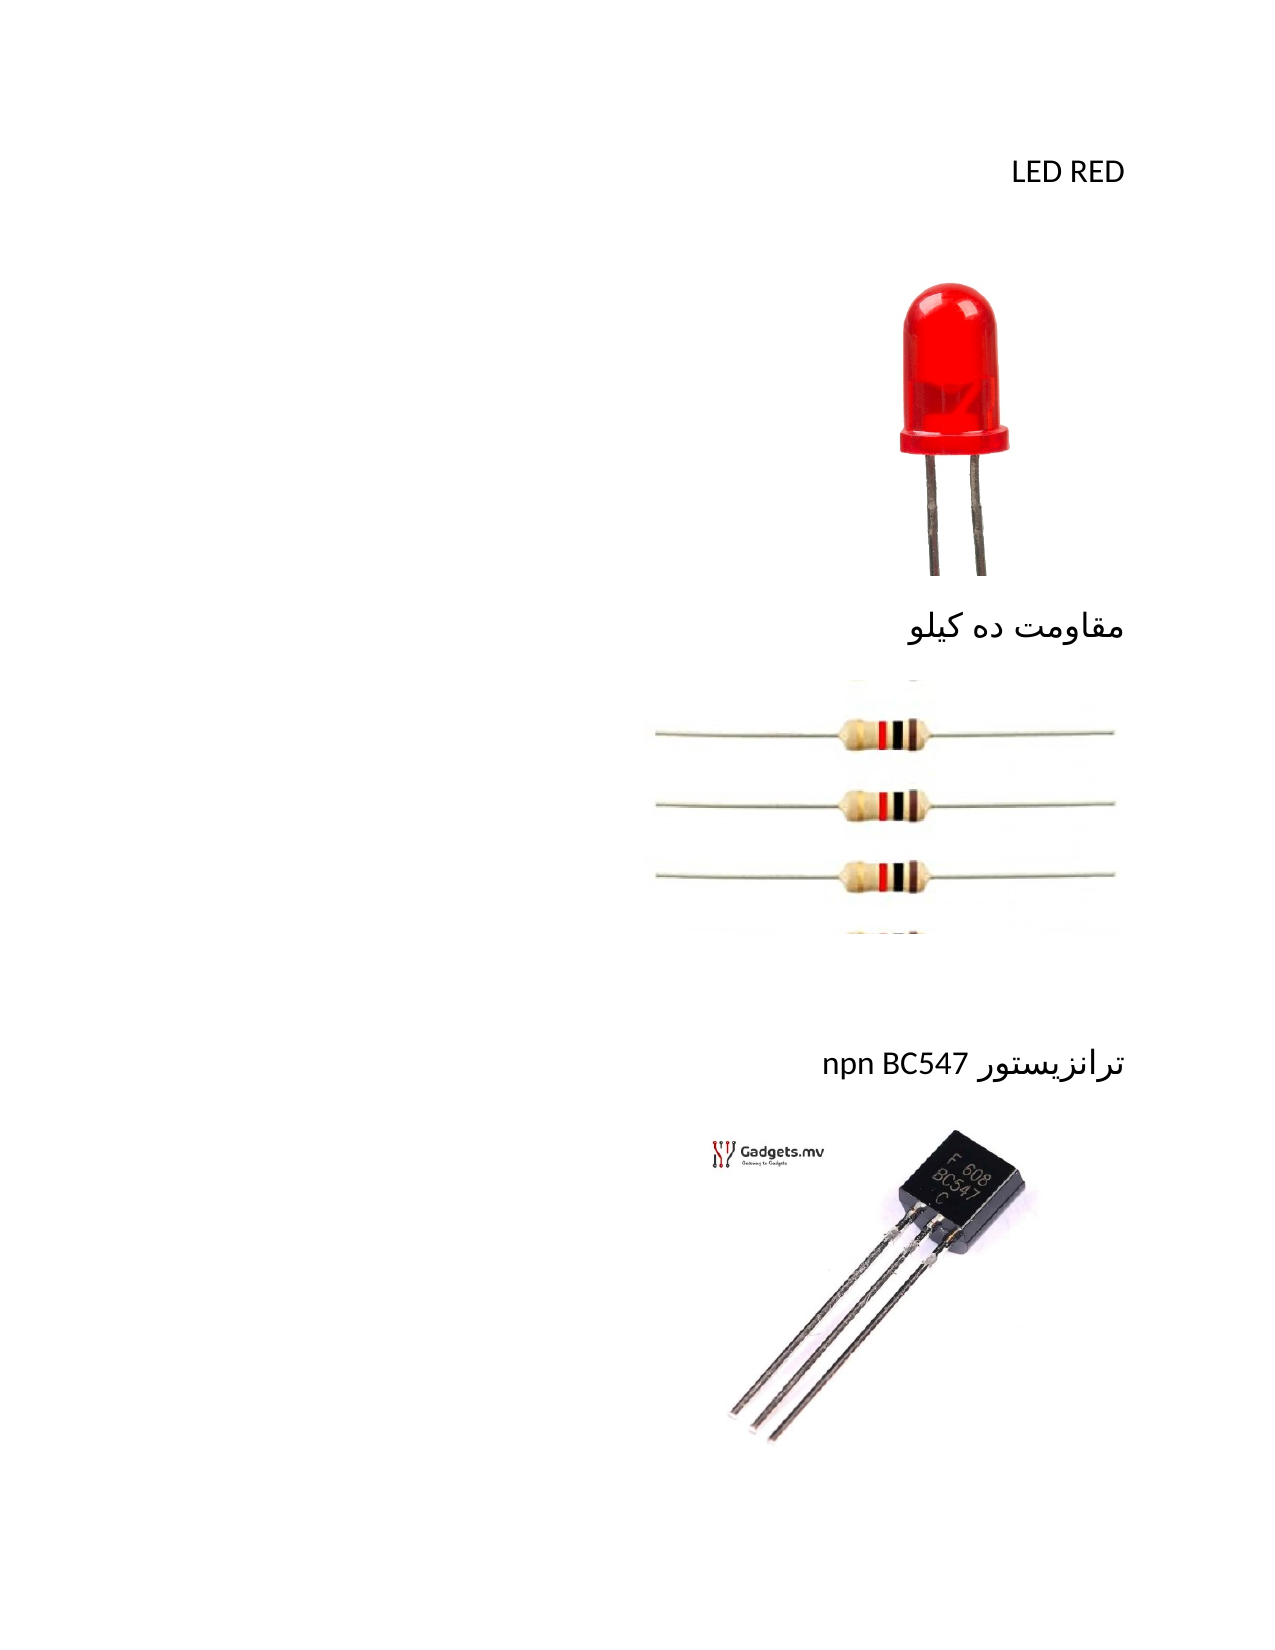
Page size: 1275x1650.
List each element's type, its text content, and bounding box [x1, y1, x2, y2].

picture [643, 680, 1125, 934]
picture [617, 1119, 1125, 1458]
picture [777, 227, 1125, 576]
text مقاومت ده کیلو [150, 606, 1125, 645]
text LED RED [150, 150, 1125, 191]
text ترانزیستور npn BC547 [150, 1042, 1125, 1083]
